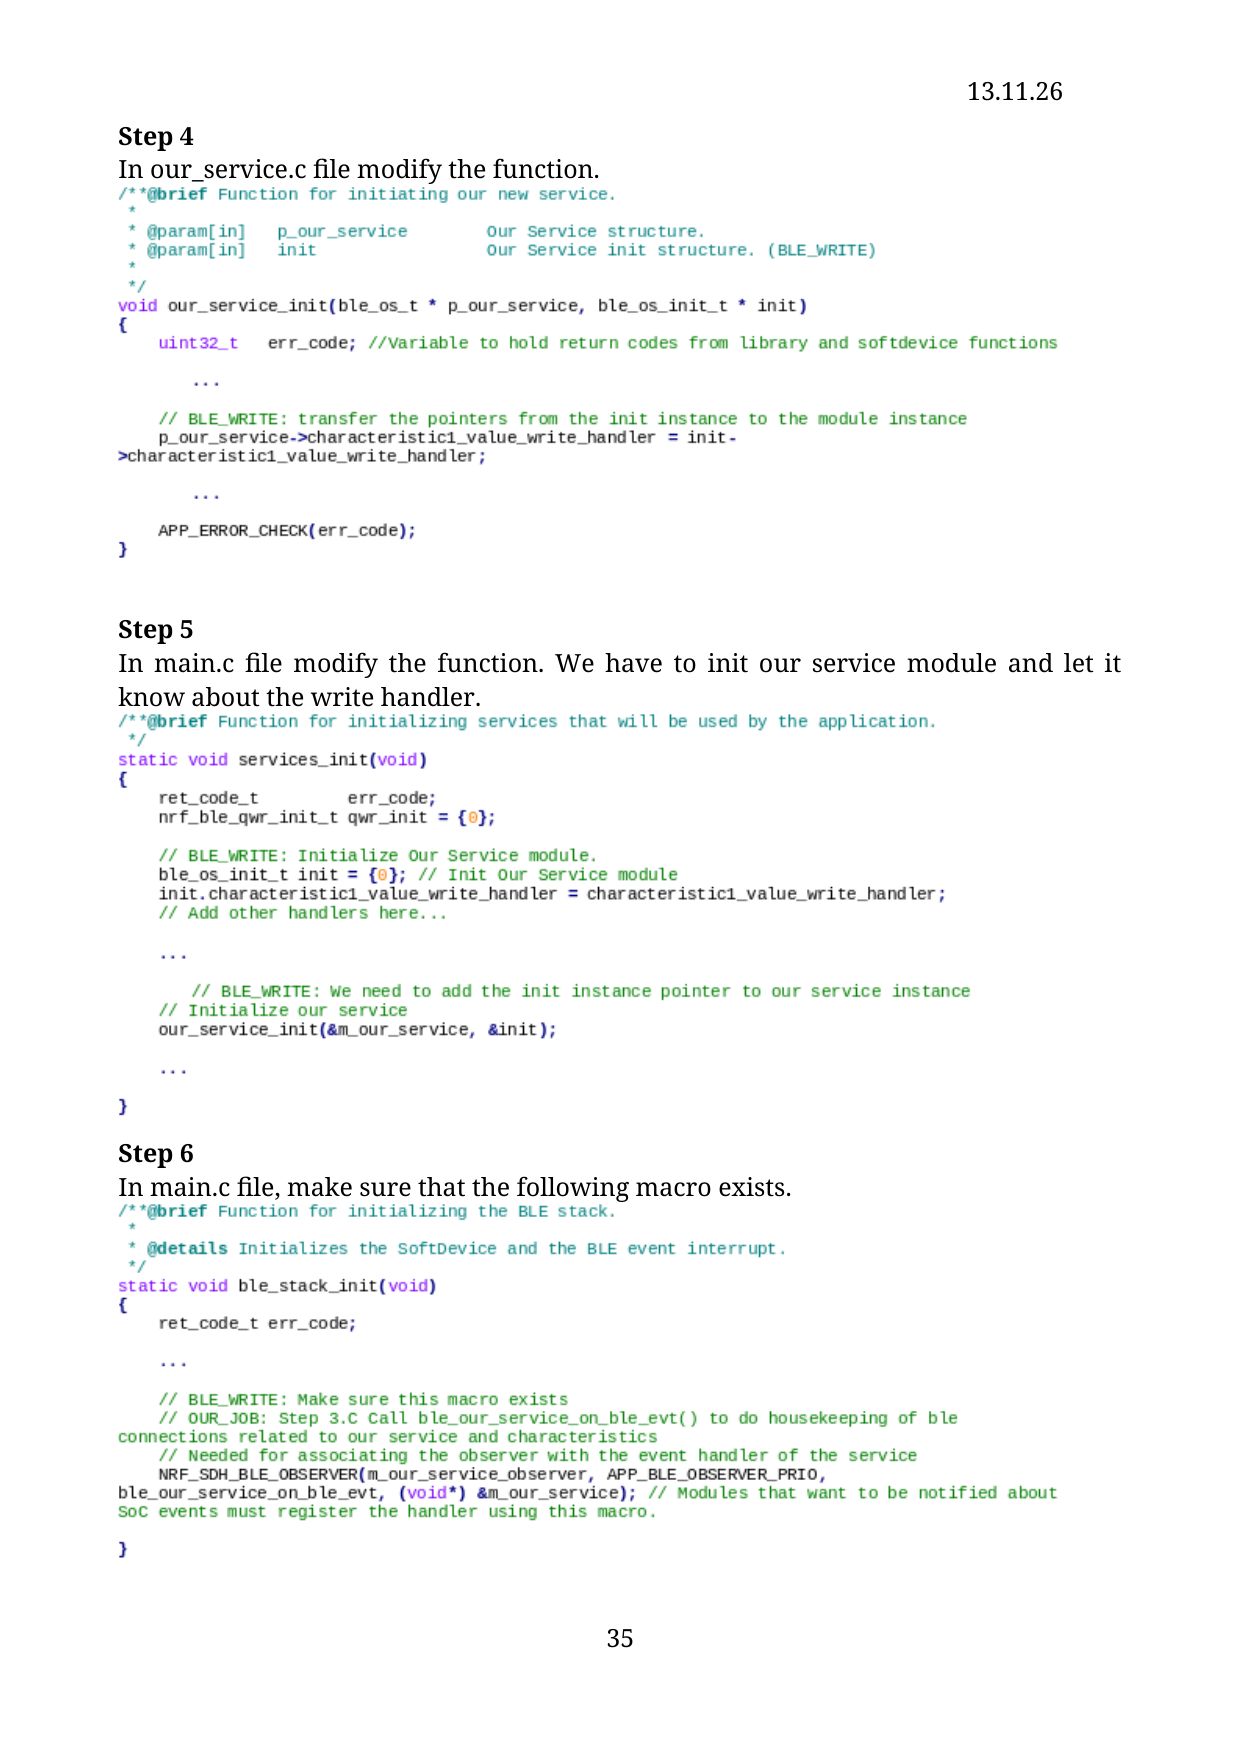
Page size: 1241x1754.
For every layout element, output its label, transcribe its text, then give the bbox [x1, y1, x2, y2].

text Step 6 [118, 1135, 1122, 1169]
text In main.c file modify the function. We have to init our service module and let it know about the write handler. [118, 646, 1122, 714]
text In our_service.c file modify the function. [118, 152, 1122, 186]
text Step 5 [118, 612, 1122, 646]
text Step 4 [118, 118, 1122, 152]
text In main.c file, make sure that the following macro exists. [118, 1169, 1122, 1203]
